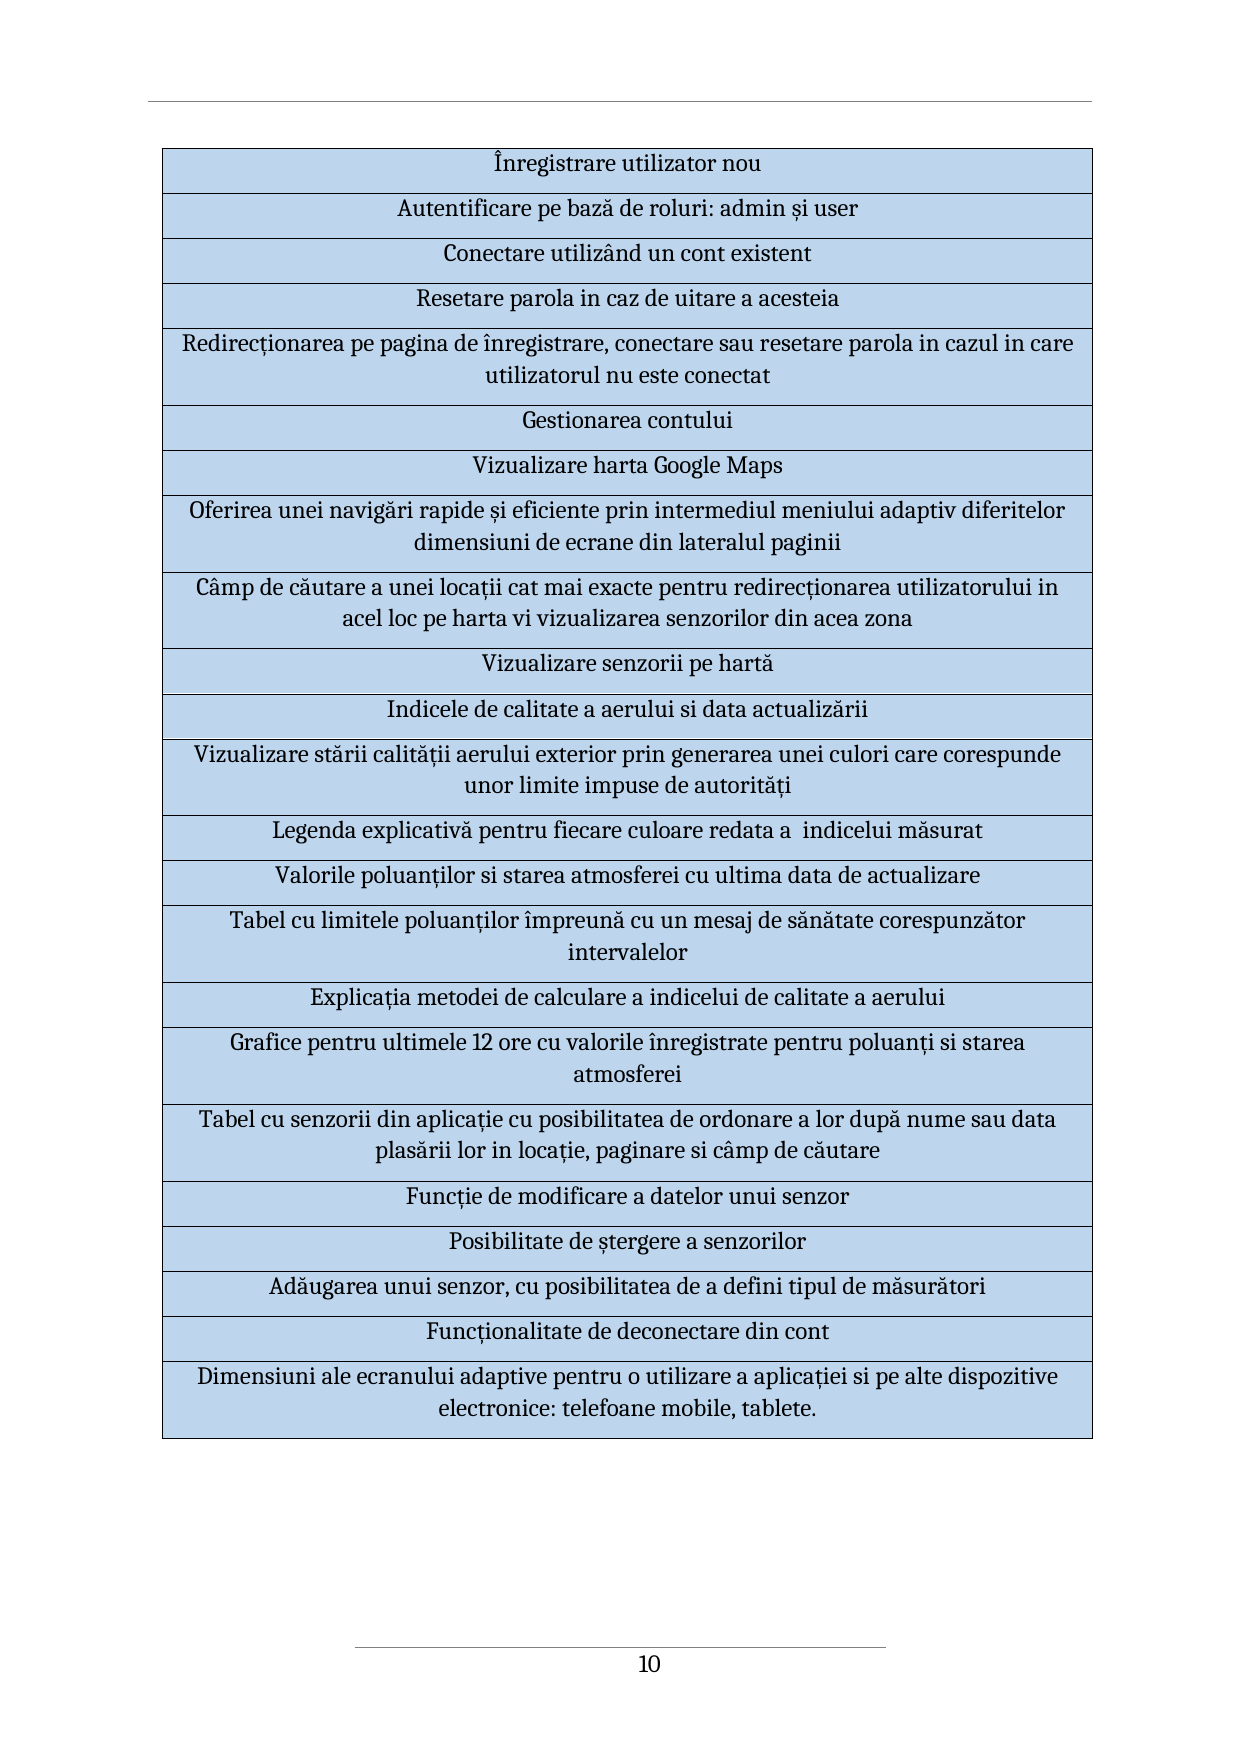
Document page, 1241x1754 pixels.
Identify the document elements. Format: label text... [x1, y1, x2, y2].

table_cell Grafice pentru ultimele 12 ore cu valorile înregistrate pentru poluanți si starea atmosferei [163, 1028, 1092, 1104]
table_cell Valorile poluanților si starea atmosferei cu ultima data de actualizare [163, 861, 1092, 905]
table_cell Dimensiuni ale ecranului adaptive pentru o utilizare a aplicației si pe alte dispozitive electronice: telefoane mobile, tablete. [163, 1362, 1092, 1438]
table_cell Vizualizare senzorii pe hartă [163, 649, 1092, 693]
table_cell Funcționalitate de deconectare din cont [163, 1317, 1092, 1361]
table_cell Oferirea unei navigări rapide și eficiente prin intermediul meniului adaptiv diferitelor dimensiuni de ecrane din lateralul paginii [163, 496, 1092, 572]
table_cell Autentificare pe bază de roluri: admin și user [163, 194, 1092, 238]
table_cell Vizualizare harta Google Maps [163, 451, 1092, 495]
table_cell Redirecționarea pe pagina de înregistrare, conectare sau resetare parola in cazul in care utilizatorul nu este conectat [163, 329, 1092, 405]
table_cell Conectare utilizând un cont existent [163, 239, 1092, 283]
table_cell Gestionarea contului [163, 406, 1092, 450]
table_cell Tabel cu senzorii din aplicație cu posibilitatea de ordonare a lor după nume sau data plasării lor in locație, paginare si câmp de căutare [163, 1105, 1092, 1181]
table_cell Adăugarea unui senzor, cu posibilitatea de a defini tipul de măsurători [163, 1272, 1092, 1316]
table_cell Vizualizare stării calității aerului exterior prin generarea unei culori care corespunde unor limite impuse de autorități [163, 740, 1092, 815]
table_cell Indicele de calitate a aerului si data actualizării [163, 695, 1092, 738]
table_cell Posibilitate de ștergere a senzorilor [163, 1227, 1092, 1271]
table_cell Câmp de căutare a unei locații cat mai exacte pentru redirecționarea utilizatorului in acel loc pe harta vi vizualizarea senzorilor din acea zona [163, 573, 1092, 648]
table_cell Tabel cu limitele poluanților împreună cu un mesaj de sănătate corespunzător intervalelor [163, 906, 1092, 982]
table_cell Înregistrare utilizator nou [163, 149, 1092, 193]
table_cell Resetare parola in caz de uitare a acesteia [163, 284, 1092, 328]
table_cell Funcție de modificare a datelor unui senzor [163, 1182, 1092, 1226]
table_cell Explicația metodei de calculare a indicelui de calitate a aerului [163, 983, 1092, 1027]
table_cell Legenda explicativă pentru fiecare culoare redata a indicelui măsurat [163, 816, 1092, 860]
